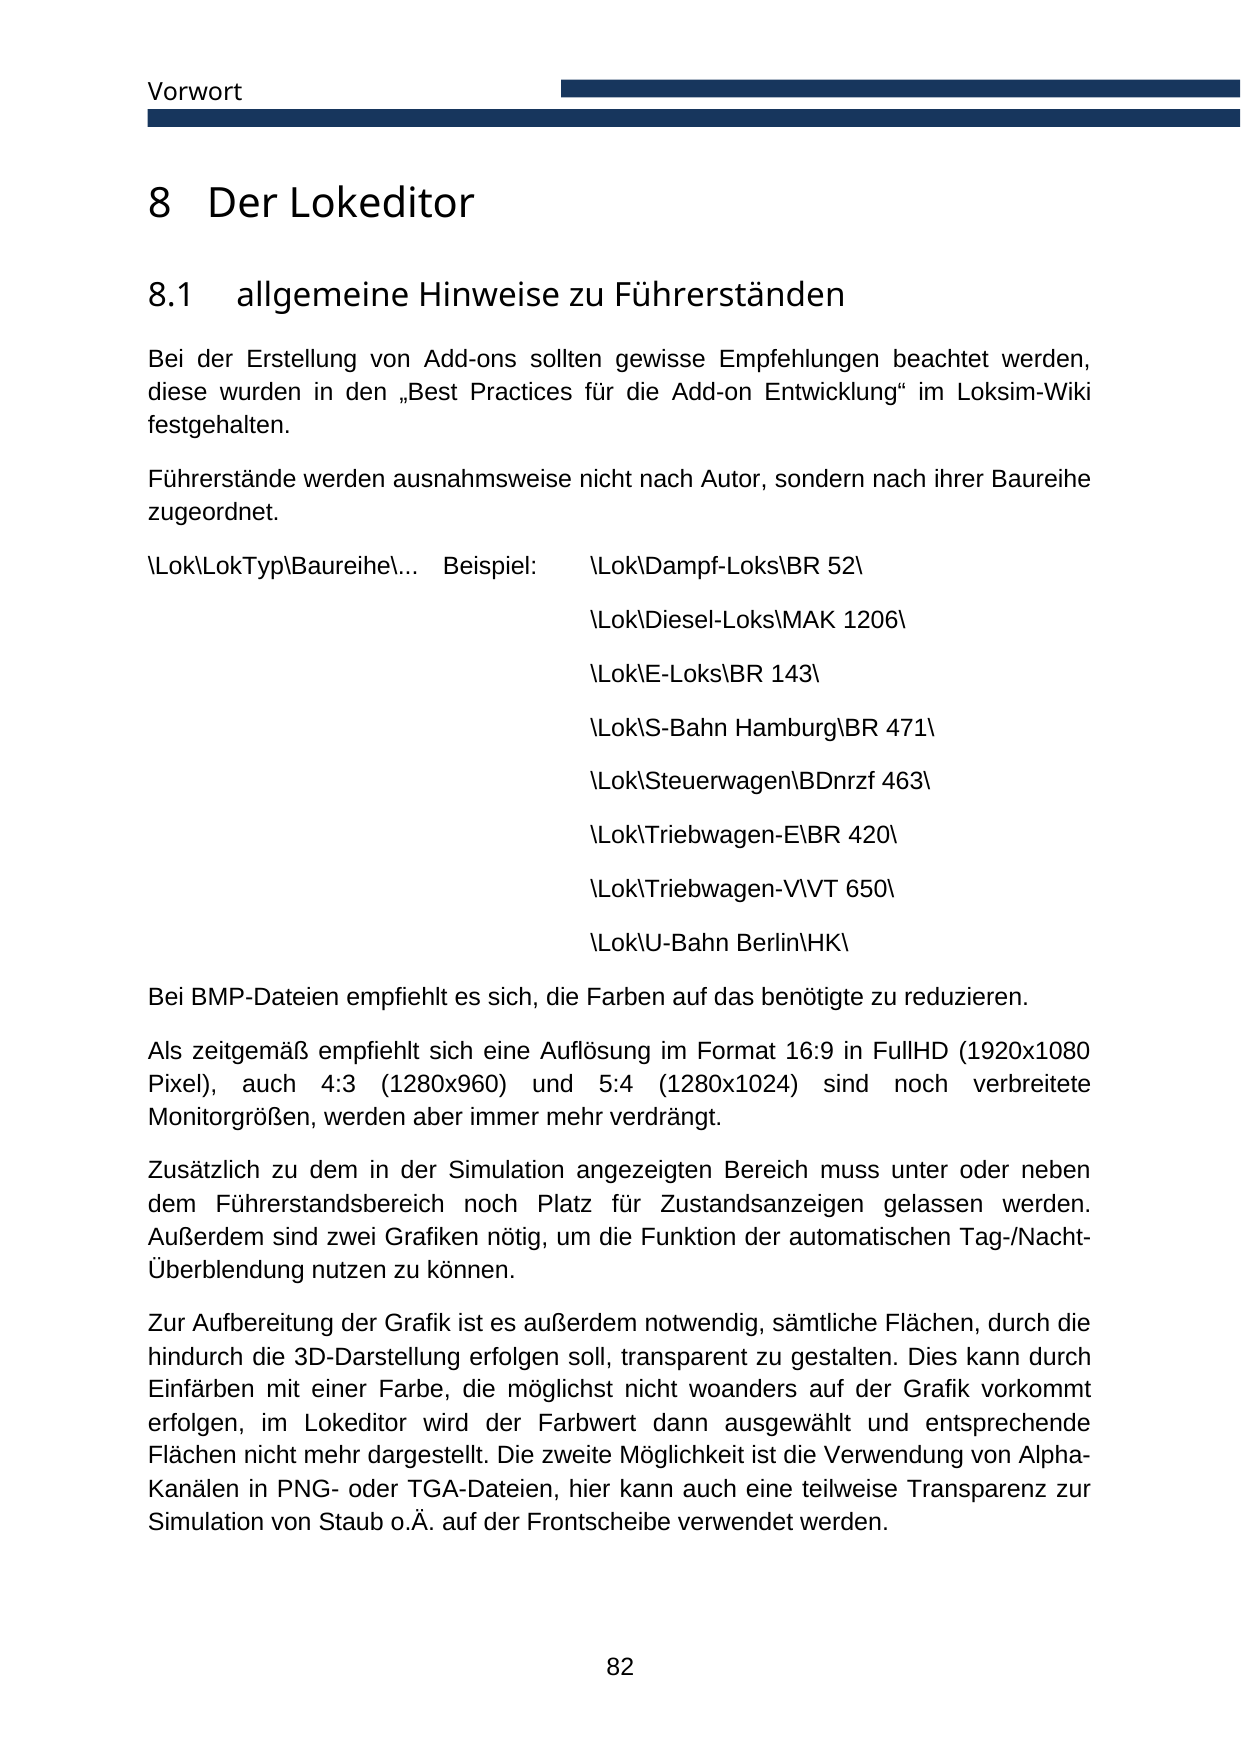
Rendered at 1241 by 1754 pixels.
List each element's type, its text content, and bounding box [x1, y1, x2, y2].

text Bei BMP-Dateien empfiehlt es sich, die Farben auf das benötigte zu reduzieren. [148, 982, 1093, 1011]
text Führerstände werden ausnahmsweise nicht nach Autor, sondern nach ihrer Baureihe zugeordnet. [148, 464, 1093, 526]
text \Lok\Triebwagen-E\BR 420\ [148, 820, 1093, 849]
text Als zeitgemäß empfiehlt sich eine Auflösung im Format 16:9 in FullHD (1920x1080 Pixel), auch 4:3 (1280x960) und 5:4 (1280x1024) sind noch verbreitete Monitorgrößen, werden aber immer mehr verdrängt. [148, 1036, 1093, 1130]
text \Lok\U-Bahn Berlin\HK\ [148, 928, 1093, 957]
subtitle Der Lokeditor [148, 173, 1093, 229]
text \Lok\LokTyp\Baureihe\... Beispiel: \Lok\Dampf-Loks\BR 52\ [148, 551, 1093, 580]
text Bei der Erstellung von Add-ons sollten gewisse Empfehlungen beachtet werden, diese wurden in den „Best Practices für die Add-on Entwicklung“ im Loksim-Wiki festgehalten. [148, 344, 1093, 439]
text \Lok\E-Loks\BR 143\ [148, 659, 1093, 687]
subtitle allgemeine Hinweise zu Führerständen [148, 271, 1093, 317]
text \Lok\Diesel-Loks\MAK 1206\ [148, 605, 1093, 633]
text \Lok\Steuerwagen\BDnrzf 463\ [148, 766, 1093, 795]
text \Lok\S-Bahn Hamburg\BR 471\ [148, 712, 1093, 741]
text \Lok\Triebwagen-V\VT 650\ [148, 874, 1093, 903]
text Zusätzlich zu dem in der Simulation angezeigten Bereich muss unter oder neben dem Führerstandsbereich noch Platz für Zustandsanzeigen gelassen werden. Außerdem sind zwei Grafiken nötig, um die Funktion der automatischen Tag-/Nacht-Überblendung nutzen zu können. [148, 1156, 1093, 1283]
text Zur Aufbereitung der Grafik ist es außerdem notwendig, sämtliche Flächen, durch die hindurch die 3D-Darstellung erfolgen soll, transparent zu gestalten. Dies kann durch Einfärben mit einer Farbe, die möglichst nicht woanders auf der Grafik vorkommt erfolgen, im Lokeditor wird der Farbwert dann ausgewählt und entsprechende Flächen nicht mehr dargestellt. Die zweite Möglichkeit ist die Verwendung von Alpha-Kanälen in PNG- oder TGA-Dateien, hier kann auch eine teilweise Transparenz zur Simulation von Staub o.Ä. auf der Frontscheibe verwendet werden. [148, 1308, 1093, 1535]
